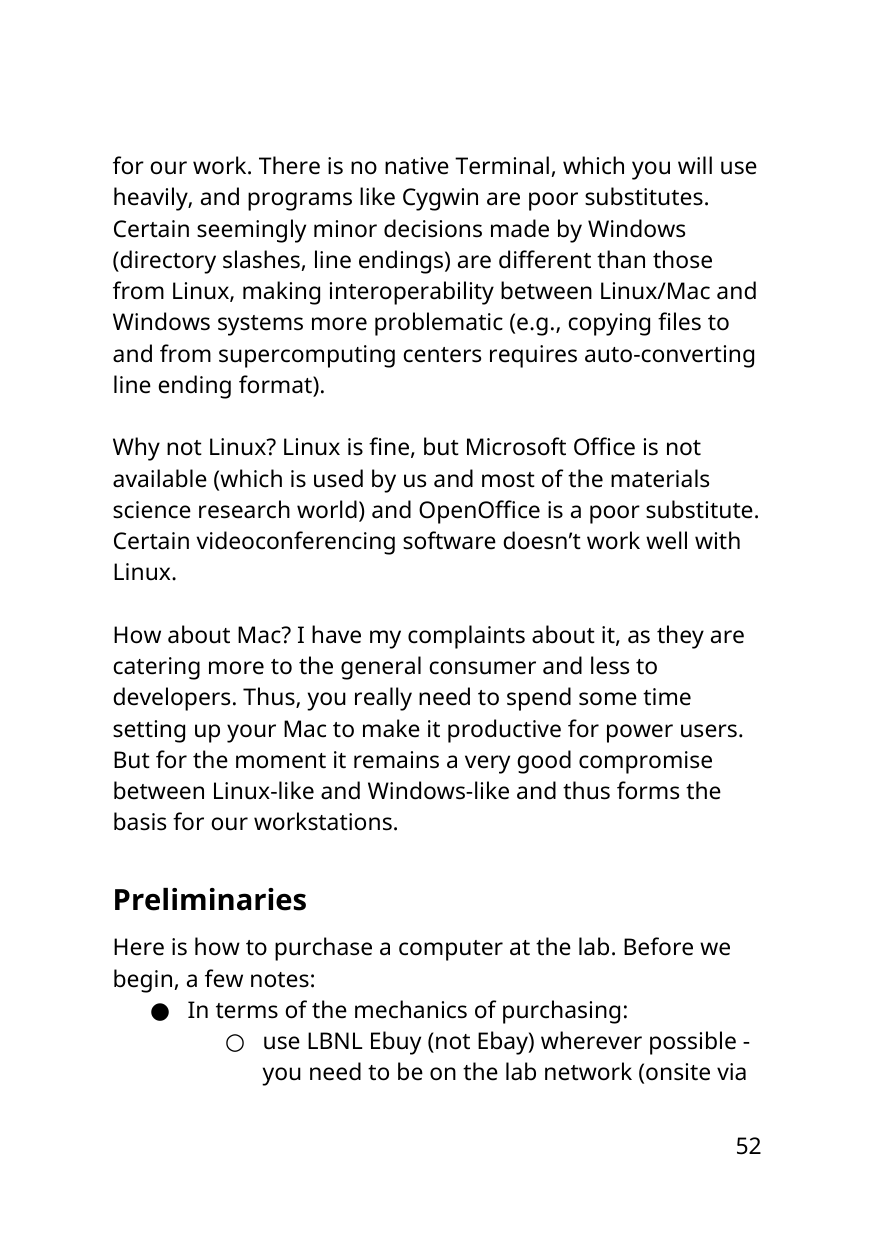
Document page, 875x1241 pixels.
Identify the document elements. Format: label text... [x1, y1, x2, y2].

list In terms of the mechanics of purchasing: [150, 994, 762, 1025]
text Here is how to purchase a computer at the lab. Before we begin, a few notes: [112, 931, 762, 994]
text Why not Linux? Linux is fine, but Microsoft Office is not available (which is used by us and most of the materials science research world) and OpenOffice is a poor substitute. Certain videoconferencing software doesn’t work well with Linux. [112, 431, 762, 587]
subtitle Preliminaries [112, 879, 762, 919]
text How about Mac? I have my complaints about it, as they are catering more to the general consumer and less to developers. Thus, you really need to spend some time setting up your Mac to make it productive for power users. But for the moment it remains a very good compromise between Linux-like and Windows-like and thus forms the basis for our workstations. [112, 619, 762, 837]
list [225, 1025, 762, 1088]
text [112, 150, 762, 400]
